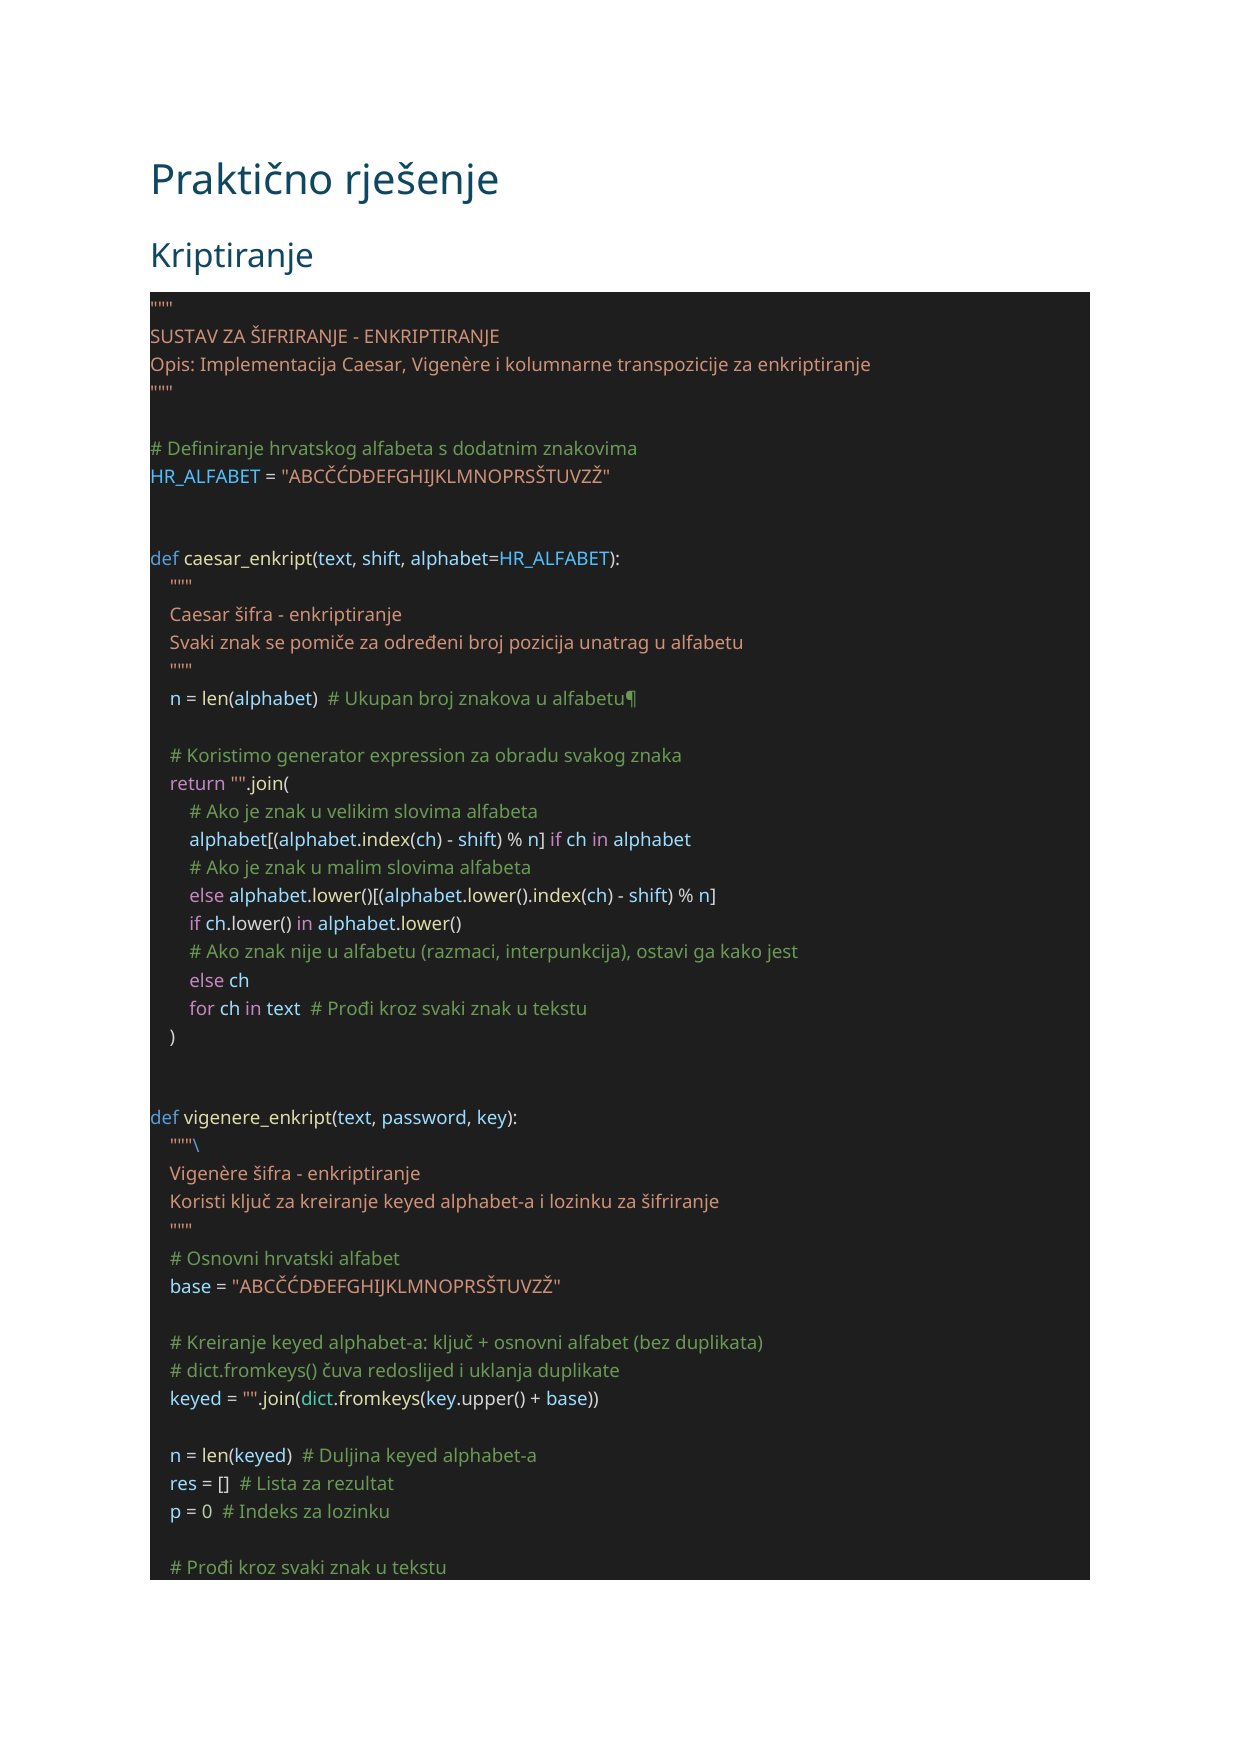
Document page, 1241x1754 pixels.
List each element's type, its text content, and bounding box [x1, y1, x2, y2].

text keyed = "".join(dict.fromkeys(key.upper() + base)) [150, 1383, 1090, 1411]
text alphabet[(alphabet.index(ch) - shift) % n] if ch in alphabet [150, 824, 1090, 852]
text def caesar_enkript(text, shift, alphabet=HR_ALFABET): [150, 542, 1090, 571]
text # Ako znak nije u alfabetu (razmaci, interpunkcija), ostavi ga kako jest [150, 936, 1090, 964]
text def vigenere_enkript(text, password, key): [150, 1102, 1090, 1130]
text n = len(alphabet) # Ukupan broj znakova u alfabetu¶ [150, 683, 1090, 711]
text res = [] # Lista za rezultat [150, 1467, 1090, 1496]
text ) [150, 1021, 1090, 1049]
text p = 0 # Indeks za lozinku [150, 1496, 1090, 1524]
text # dict.fromkeys() čuva redoslijed i uklanja duplikate [150, 1355, 1090, 1383]
text return "".join( [150, 767, 1090, 796]
text Opis: Implementacija Caesar, Vigenère i kolumnarne transpozicije za enkriptiranje [150, 349, 1090, 377]
text """ [150, 571, 1090, 599]
text for ch in text # Prođi kroz svaki znak u tekstu [150, 992, 1090, 1021]
text HR_ALFABET = "ABCČĆDĐEFGHIJKLMNOPRSŠTUVZŽ" [150, 461, 1090, 489]
text # Osnovni hrvatski alfabet [150, 1242, 1090, 1271]
subtitle Praktično rješenje [150, 150, 1090, 207]
text Koristi ključ za kreiranje keyed alphabet-a i lozinku za šifriranje [150, 1186, 1090, 1214]
text """ [150, 377, 1090, 405]
text # Ako je znak u velikim slovima alfabeta [150, 796, 1090, 824]
text else alphabet.lower()[(alphabet.lower().index(ch) - shift) % n] [150, 880, 1090, 908]
text # Definiranje hrvatskog alfabeta s dodatnim znakovima [150, 433, 1090, 461]
text # Koristimo generator expression za obradu svakog znaka [150, 739, 1090, 767]
text SUSTAV ZA ŠIFRIRANJE - ENKRIPTIRANJE [150, 321, 1090, 349]
text Vigenère šifra - enkriptiranje [150, 1158, 1090, 1186]
text """ [150, 655, 1090, 683]
text Svaki znak se pomiče za određeni broj pozicija unatrag u alfabetu [150, 627, 1090, 655]
text # Ako je znak u malim slovima alfabeta [150, 852, 1090, 880]
text else ch [150, 964, 1090, 992]
text # Prođi kroz svaki znak u tekstu [150, 1552, 1090, 1580]
text n = len(keyed) # Duljina keyed alphabet-a [150, 1439, 1090, 1467]
subtitle Kriptiranje [150, 232, 1090, 277]
text Caesar šifra - enkriptiranje [150, 599, 1090, 627]
text base = "ABCČĆDĐEFGHIJKLMNOPRSŠTUVZŽ" [150, 1271, 1090, 1299]
text """ [150, 292, 1090, 321]
text """ [150, 1214, 1090, 1242]
text # Kreiranje keyed alphabet-a: ključ + osnovni alfabet (bez duplikata) [150, 1327, 1090, 1355]
text """\ [150, 1130, 1090, 1158]
text if ch.lower() in alphabet.lower() [150, 908, 1090, 936]
